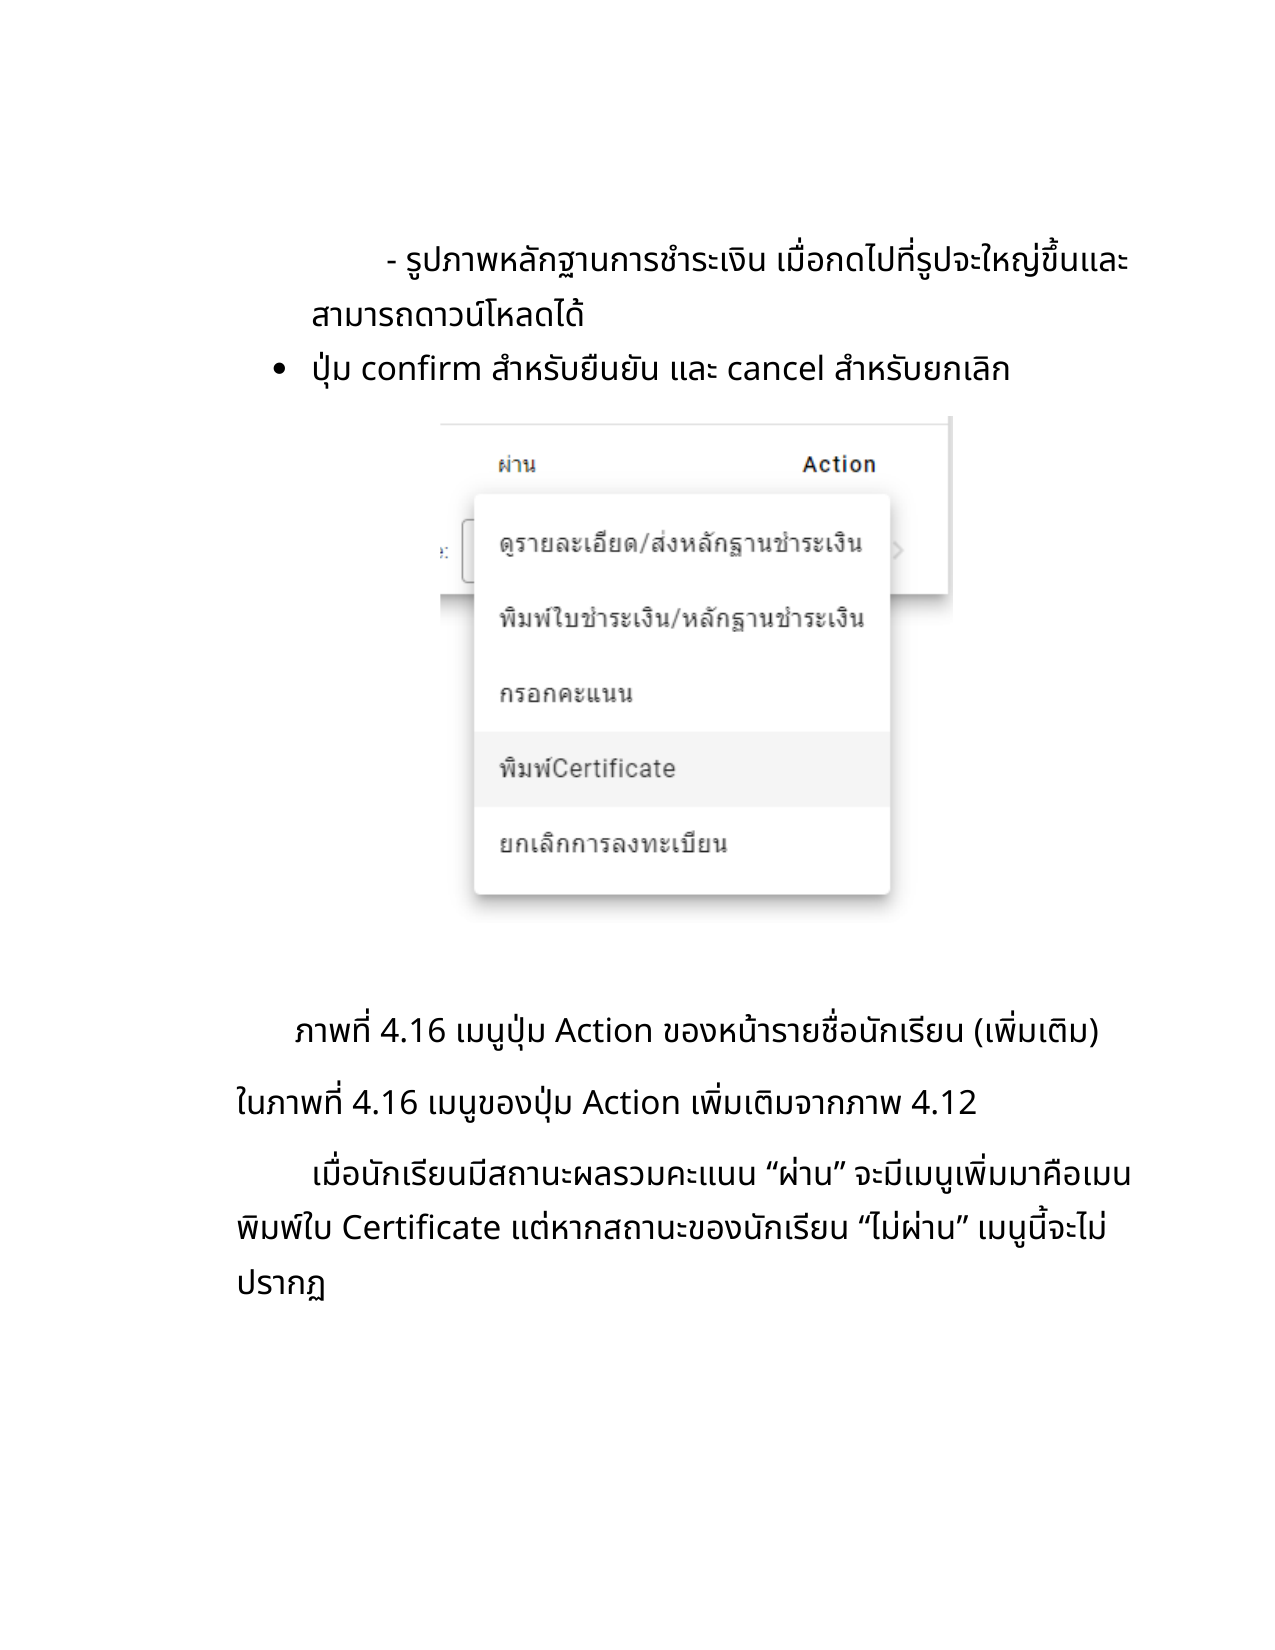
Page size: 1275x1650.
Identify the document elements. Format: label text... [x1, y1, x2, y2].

text ในภาพที่ 4.16 เมนูของปุ่ม Action เพิ่มเติมจากภาพ 4.12 [236, 1078, 1157, 1129]
text เมื่อนักเรียนมีสถานะผลรวมคะแนน “ผ่าน” จะมีเมนูเพิ่มมาคือเมนพิมพ์ใบ Certificate แต่หากสถานะของนักเรียน “ไม่ผ่าน” เมนูนี้จะไม่ปรากฏ [236, 1150, 1157, 1309]
picture [440, 416, 953, 923]
list ปุ่ม confirm สำหรับยืนยัน และ cancel สำหรับยกเลิก [274, 345, 1157, 396]
list - รูปภาพหลักฐานการชำระเงิน เมื่อกดไปที่รูปจะใหญ่ขึ้นและสามารถดาวน์โหลดได้ [311, 236, 1157, 341]
text ภาพที่ 4.16 เมนูปุ่ม Action ของหน้ารายชื่อนักเรียน (เพิ่มเติม) [236, 1007, 1157, 1058]
